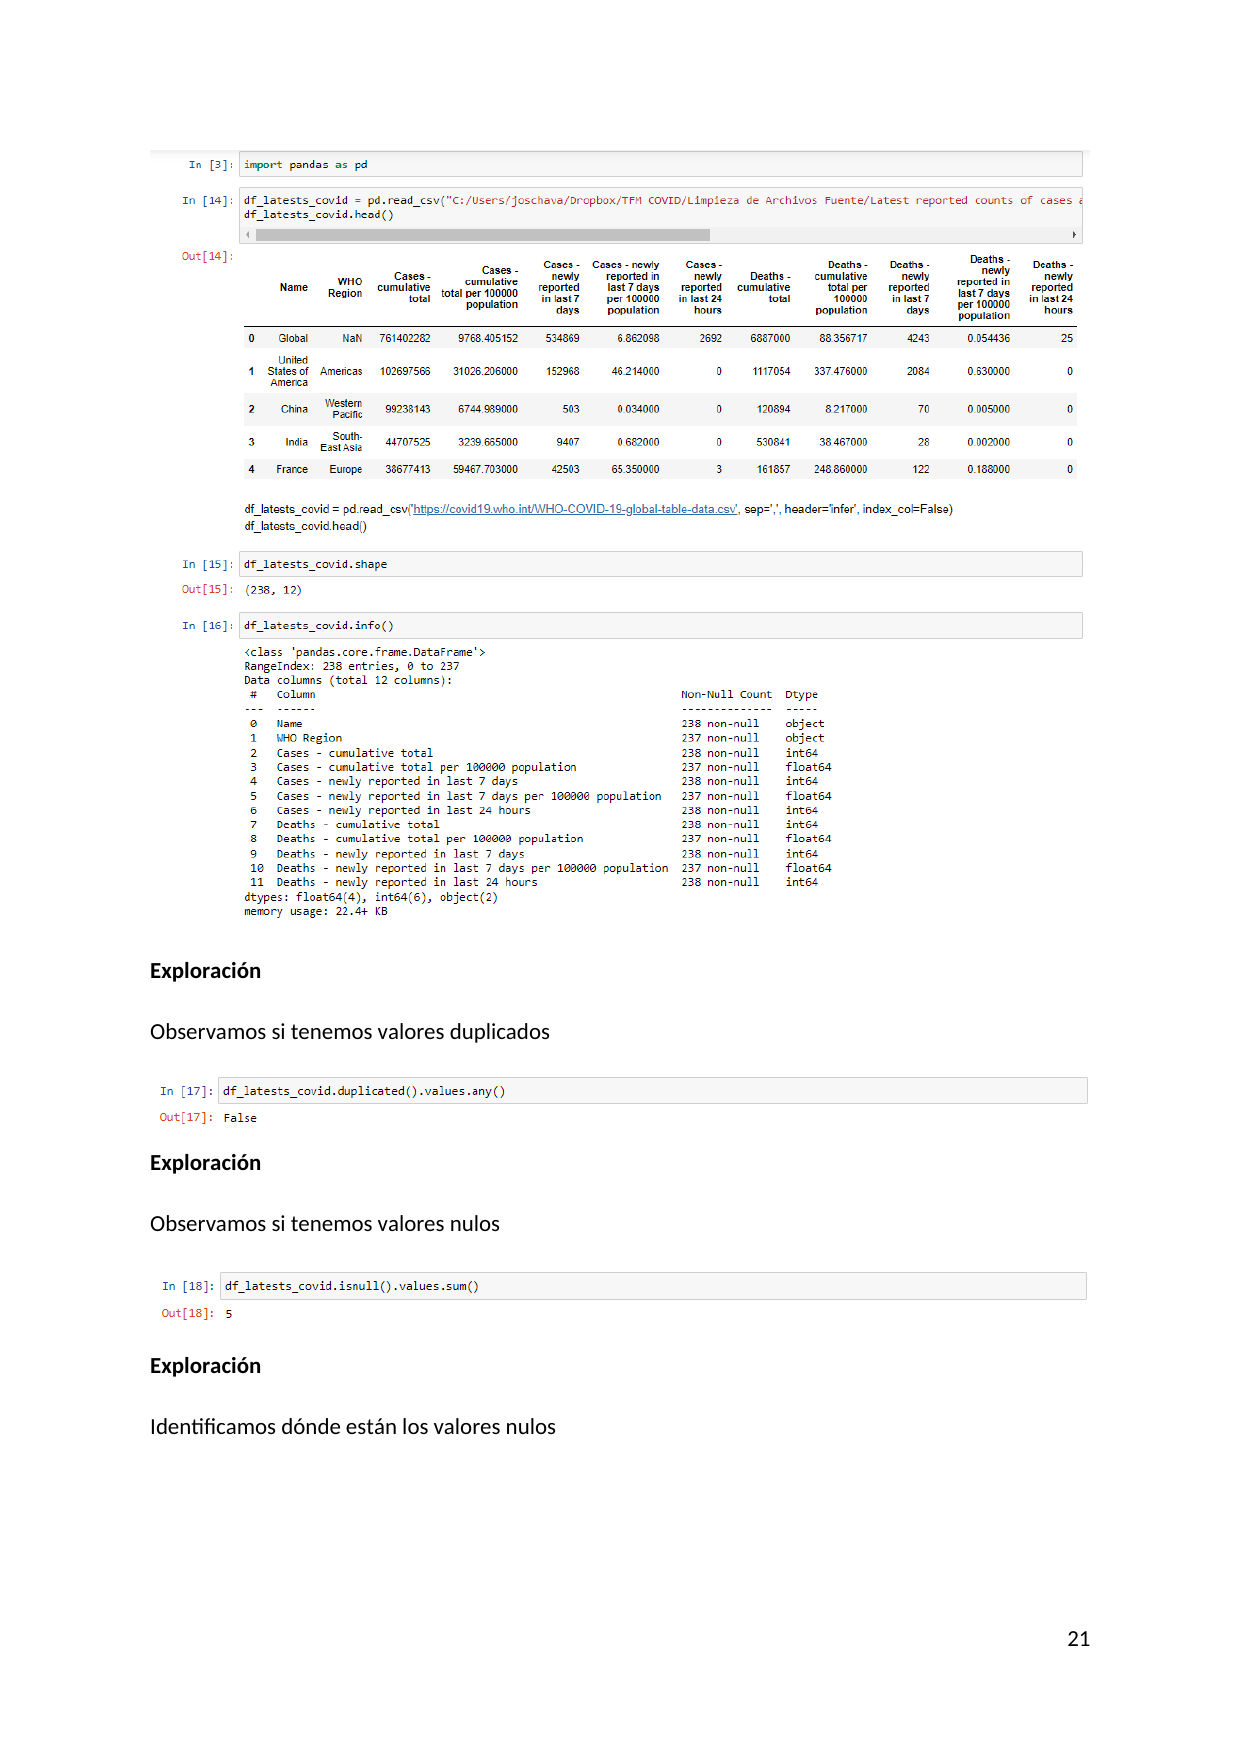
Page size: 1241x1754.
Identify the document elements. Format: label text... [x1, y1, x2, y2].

text Exploración [150, 1148, 1090, 1176]
text Identificamos dónde están los valores nulos [150, 1412, 1090, 1441]
picture [150, 1074, 1091, 1129]
text Observamos si tenemos valores duplicados [150, 1017, 1090, 1045]
picture [150, 1270, 1091, 1333]
text Exploración [150, 956, 1090, 984]
text Exploración [150, 1351, 1090, 1379]
picture [150, 150, 1091, 923]
text Observamos si tenemos valores nulos [150, 1209, 1090, 1237]
